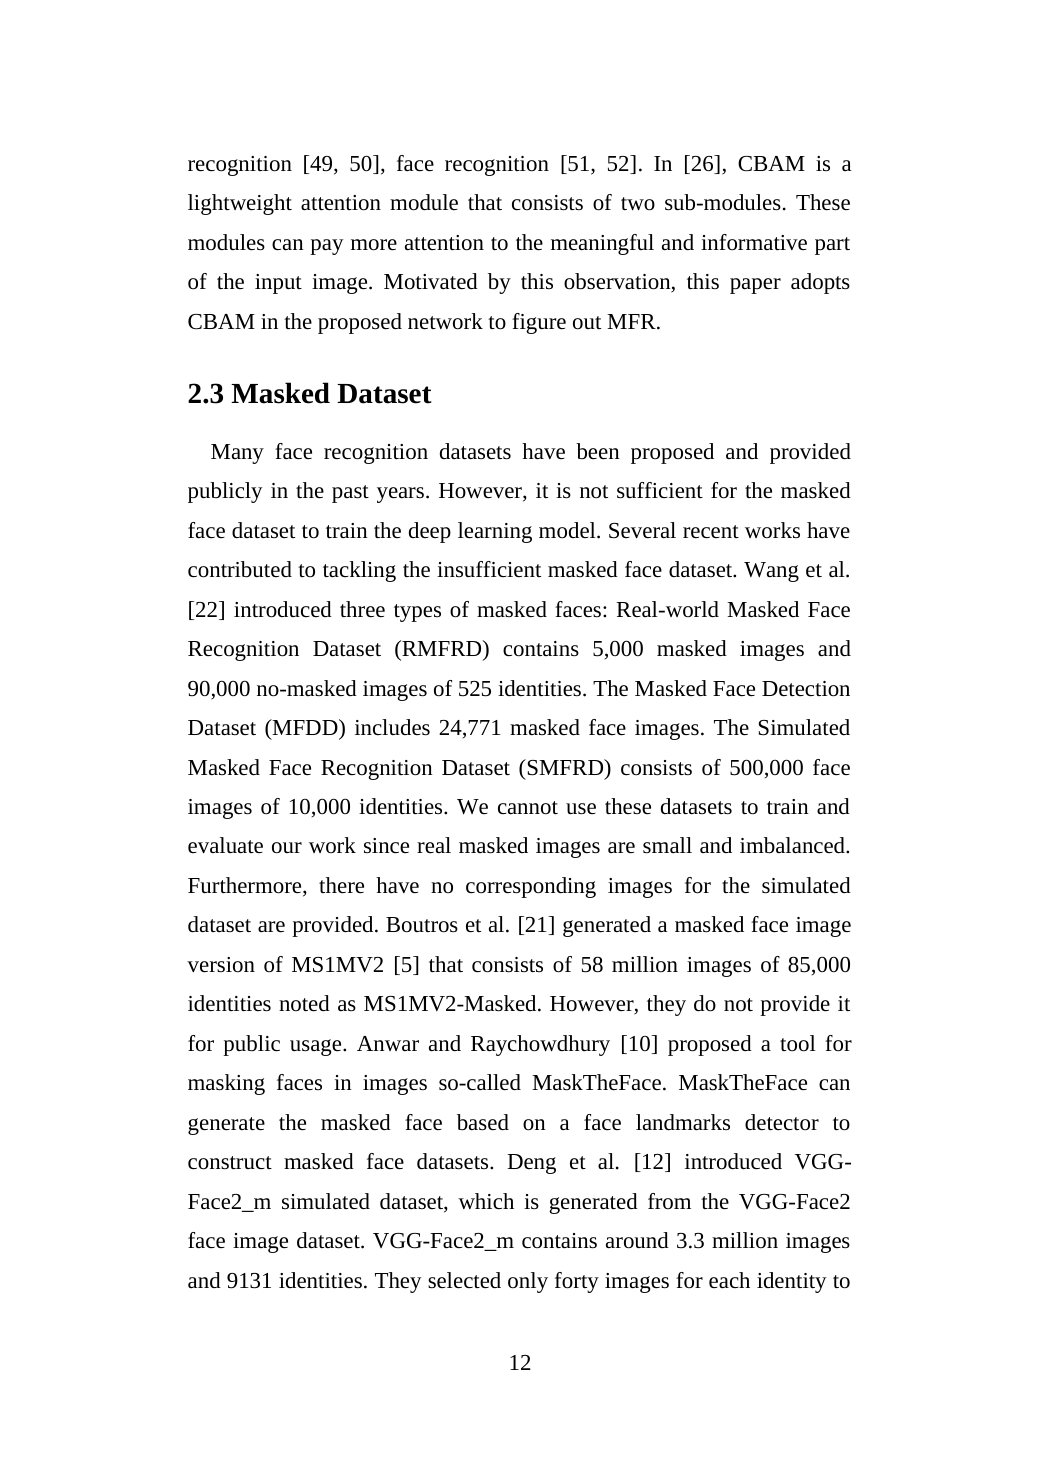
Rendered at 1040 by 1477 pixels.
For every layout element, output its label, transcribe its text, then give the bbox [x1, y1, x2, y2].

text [187, 438, 852, 1293]
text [187, 150, 852, 334]
subtitle 2.3 Masked Dataset [187, 377, 852, 410]
